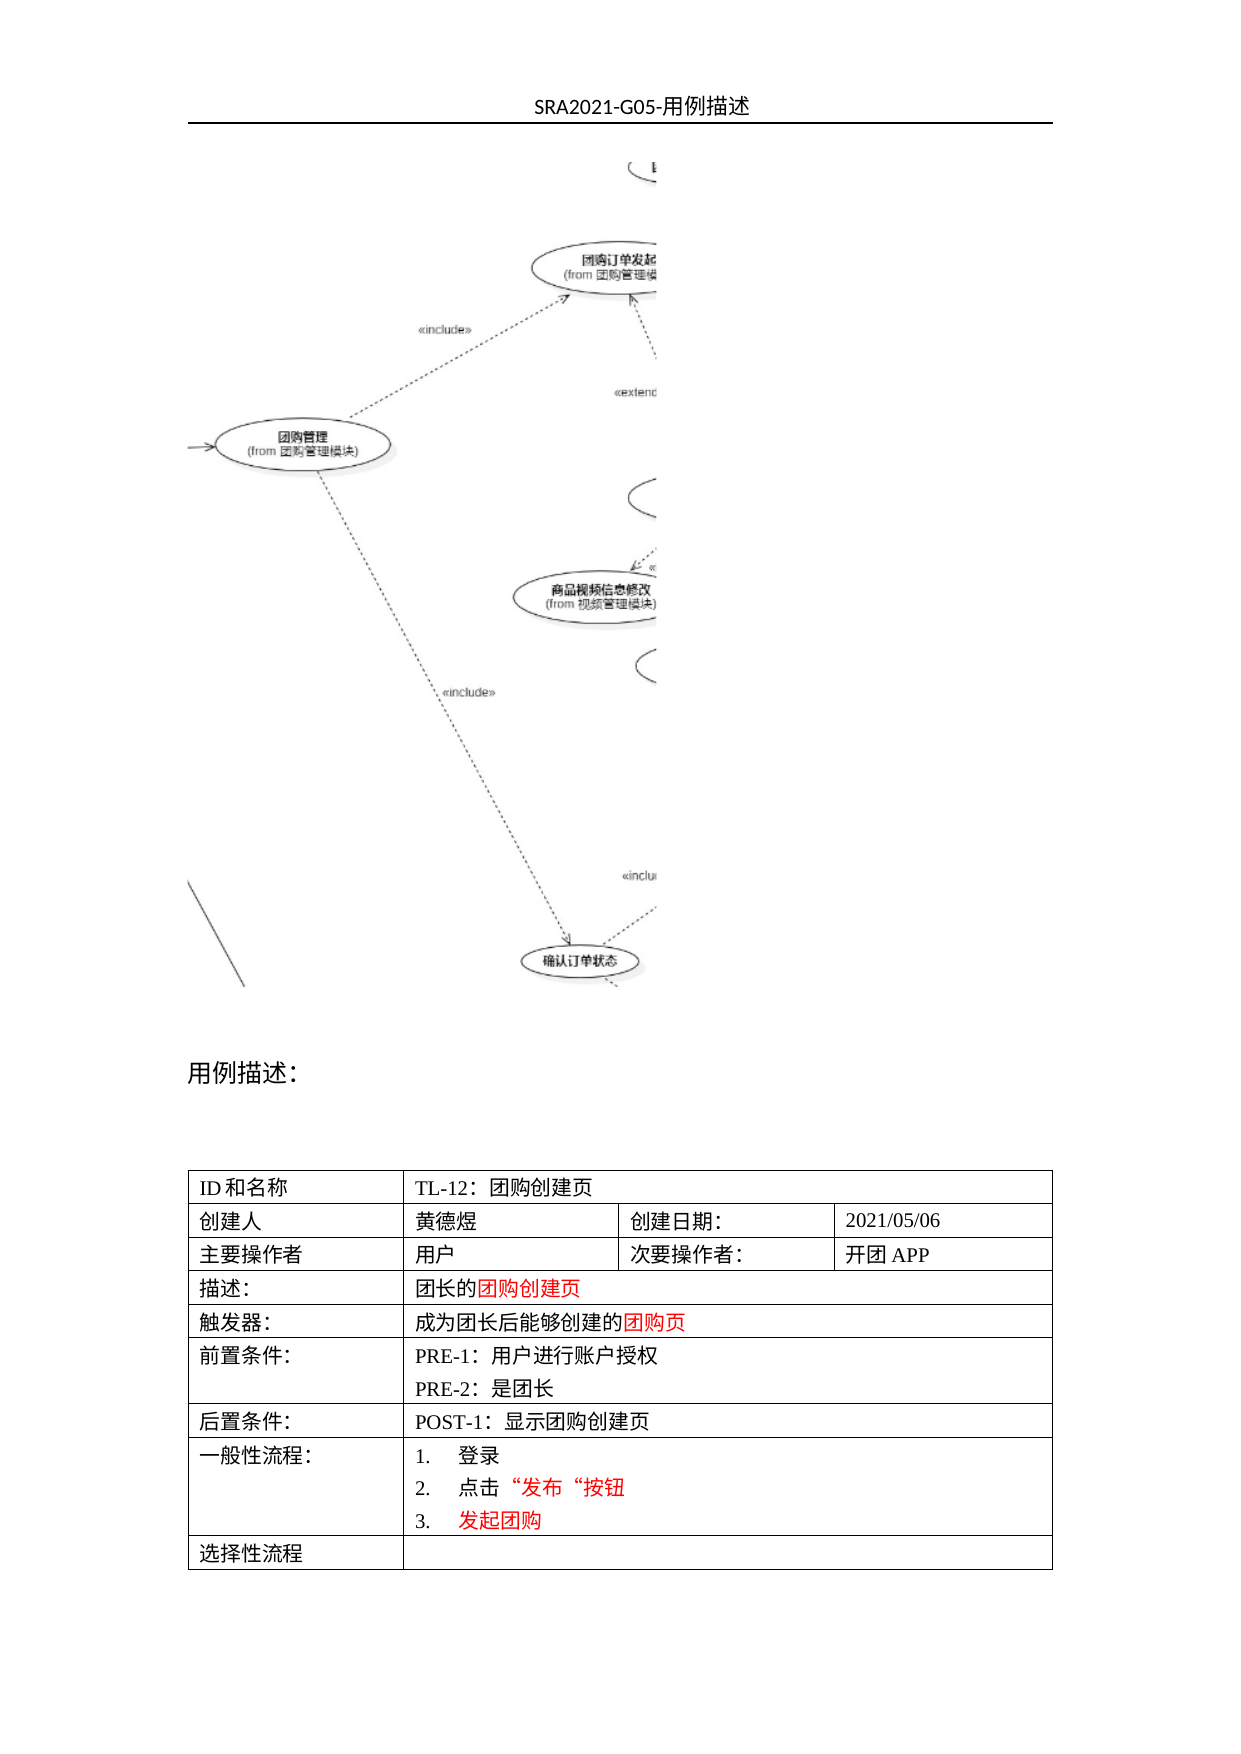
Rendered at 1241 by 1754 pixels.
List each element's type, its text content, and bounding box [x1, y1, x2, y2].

table_cell 后置条件： [189, 1404, 403, 1437]
table_cell 黄德煜 [404, 1204, 618, 1237]
table_cell 用户 [404, 1238, 618, 1270]
table_cell 描述： [189, 1271, 403, 1304]
table_cell 创建人 [189, 1204, 403, 1237]
table_cell 一般性流程： [189, 1438, 403, 1535]
table_cell [404, 1536, 1052, 1569]
table_cell 2021/05/06 [835, 1204, 1052, 1237]
table_header TL-12：团购创建页 [404, 1171, 1052, 1203]
picture [187, 162, 657, 987]
table_cell 次要操作者： [619, 1238, 834, 1270]
table_cell 主要操作者 [189, 1238, 403, 1270]
table_cell POST-1：显示团购创建页 [404, 1404, 1052, 1437]
table_cell 团长的团购创建页 [404, 1271, 1052, 1304]
table_cell 创建日期： [619, 1204, 834, 1237]
table_header ID和名称 [189, 1171, 403, 1203]
table_cell 成为团长后能够创建的团购页 [404, 1305, 1052, 1337]
table_cell 开团APP [835, 1238, 1052, 1270]
table_cell 前置条件： [189, 1338, 403, 1403]
text 用例描述： [187, 1039, 1053, 1104]
table_cell 选择性流程 [189, 1536, 403, 1569]
table_cell 登录 点击“发布“按钮 发起团购 [404, 1438, 1052, 1535]
table_cell 触发器： [189, 1305, 403, 1337]
table_cell PRE-1：用户进行账户授权 PRE-2：是团长 [404, 1338, 1052, 1403]
